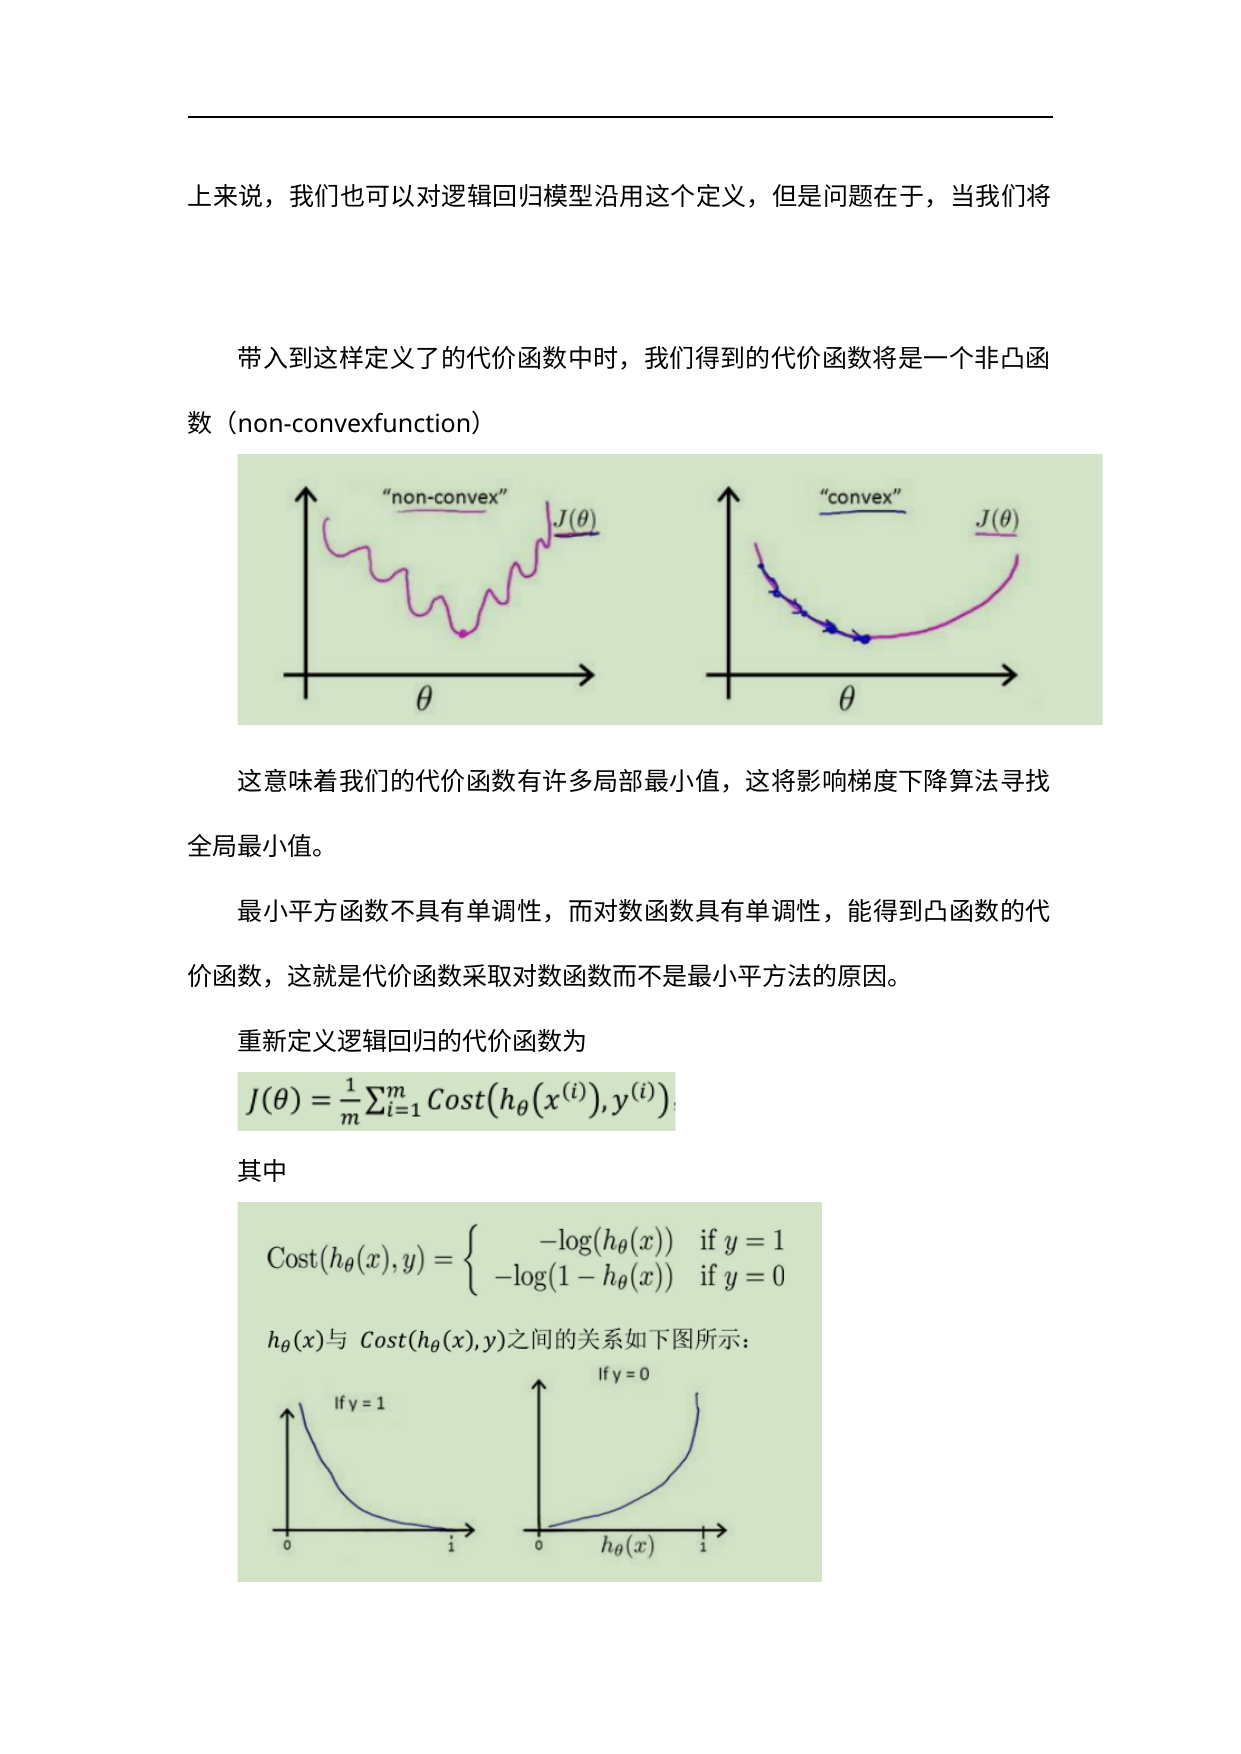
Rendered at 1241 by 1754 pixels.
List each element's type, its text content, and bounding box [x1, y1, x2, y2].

picture [237, 454, 1103, 725]
text 这意味着我们的代价函数有许多局部最小值，这将影响梯度下降算法寻找全局最小值。 [187, 747, 1053, 877]
text 重新定义逻辑回归的代价函数为 [187, 1007, 1053, 1072]
text 最小平方函数不具有单调性，而对数函数具有单调性，能得到凸函数的代价函数，这就是代价函数采取对数函数而不是最小平方法的原因。 [187, 877, 1053, 1007]
picture [237, 1202, 822, 1582]
text 其中 [187, 1137, 1053, 1202]
text 带入到这样定义了的代价函数中时，我们得到的代价函数将是一个非凸函数（non-convexfunction） [187, 324, 1053, 454]
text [187, 162, 1053, 324]
picture [237, 1072, 676, 1131]
